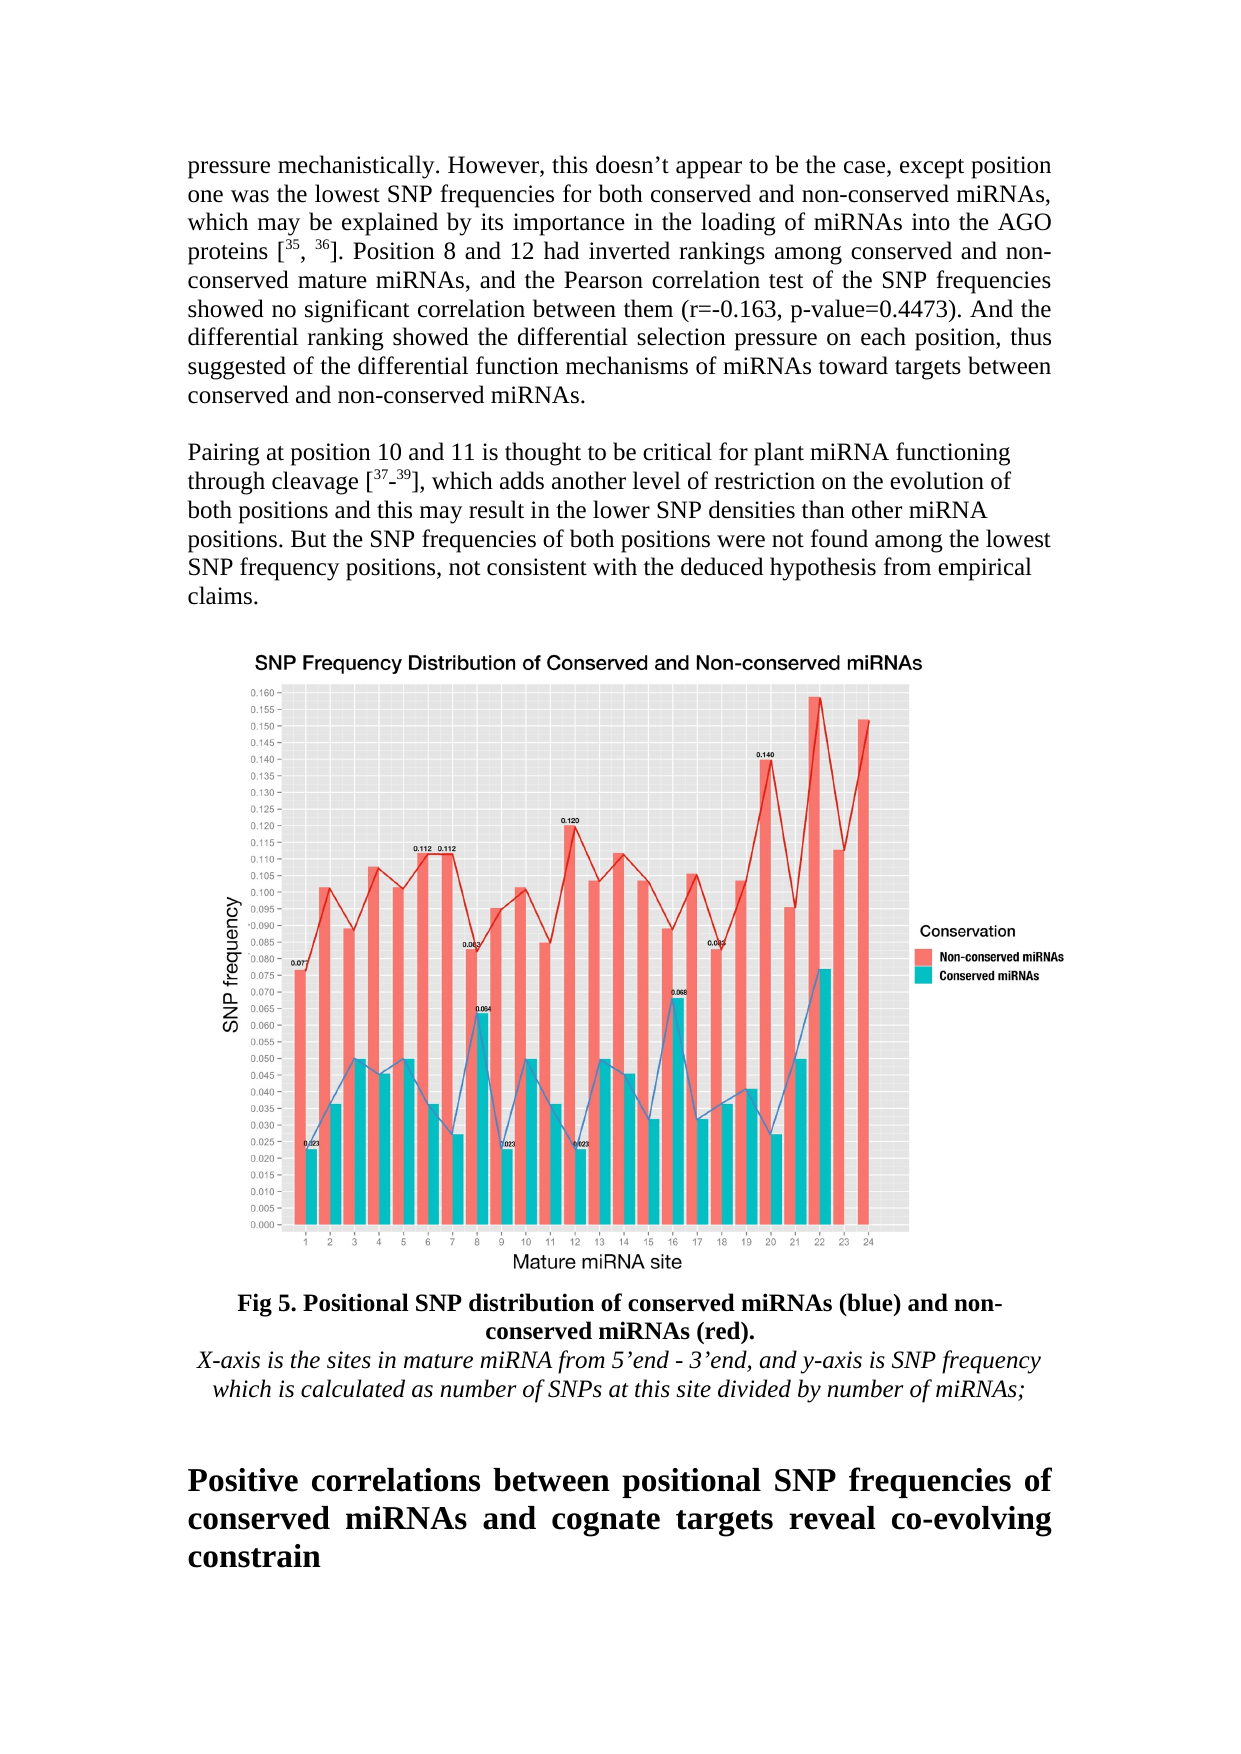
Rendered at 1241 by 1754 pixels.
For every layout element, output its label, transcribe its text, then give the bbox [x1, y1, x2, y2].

picture [211, 638, 1075, 1288]
text X-axis is the sites in mature miRNA from 5’end - 3’end, and y-axis is SNP frequency which is calculated as number of SNPs at this site divided by number of miRNAs; [187, 1345, 1053, 1403]
text Positive correlations between positional SNP frequencies of conserved miRNAs and cognate targets reveal co-evolving constrain [187, 1460, 1053, 1575]
text Pairing at position 10 and 11 is thought to be critical for plant miRNA functioning through cleavage [-], which adds another level of restriction on the evolution of both positions and this may result in the lower SNP densities than other miRNA positions. But the SNP frequencies of both positions were not found among the lowest SNP frequency positions, not consistent with the deduced hypothesis from empirical claims. [187, 437, 1053, 610]
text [187, 150, 1053, 409]
text Fig 5. Positional SNP distribution of conserved miRNAs (blue) and non-conserved miRNAs (red). [187, 1288, 1053, 1345]
